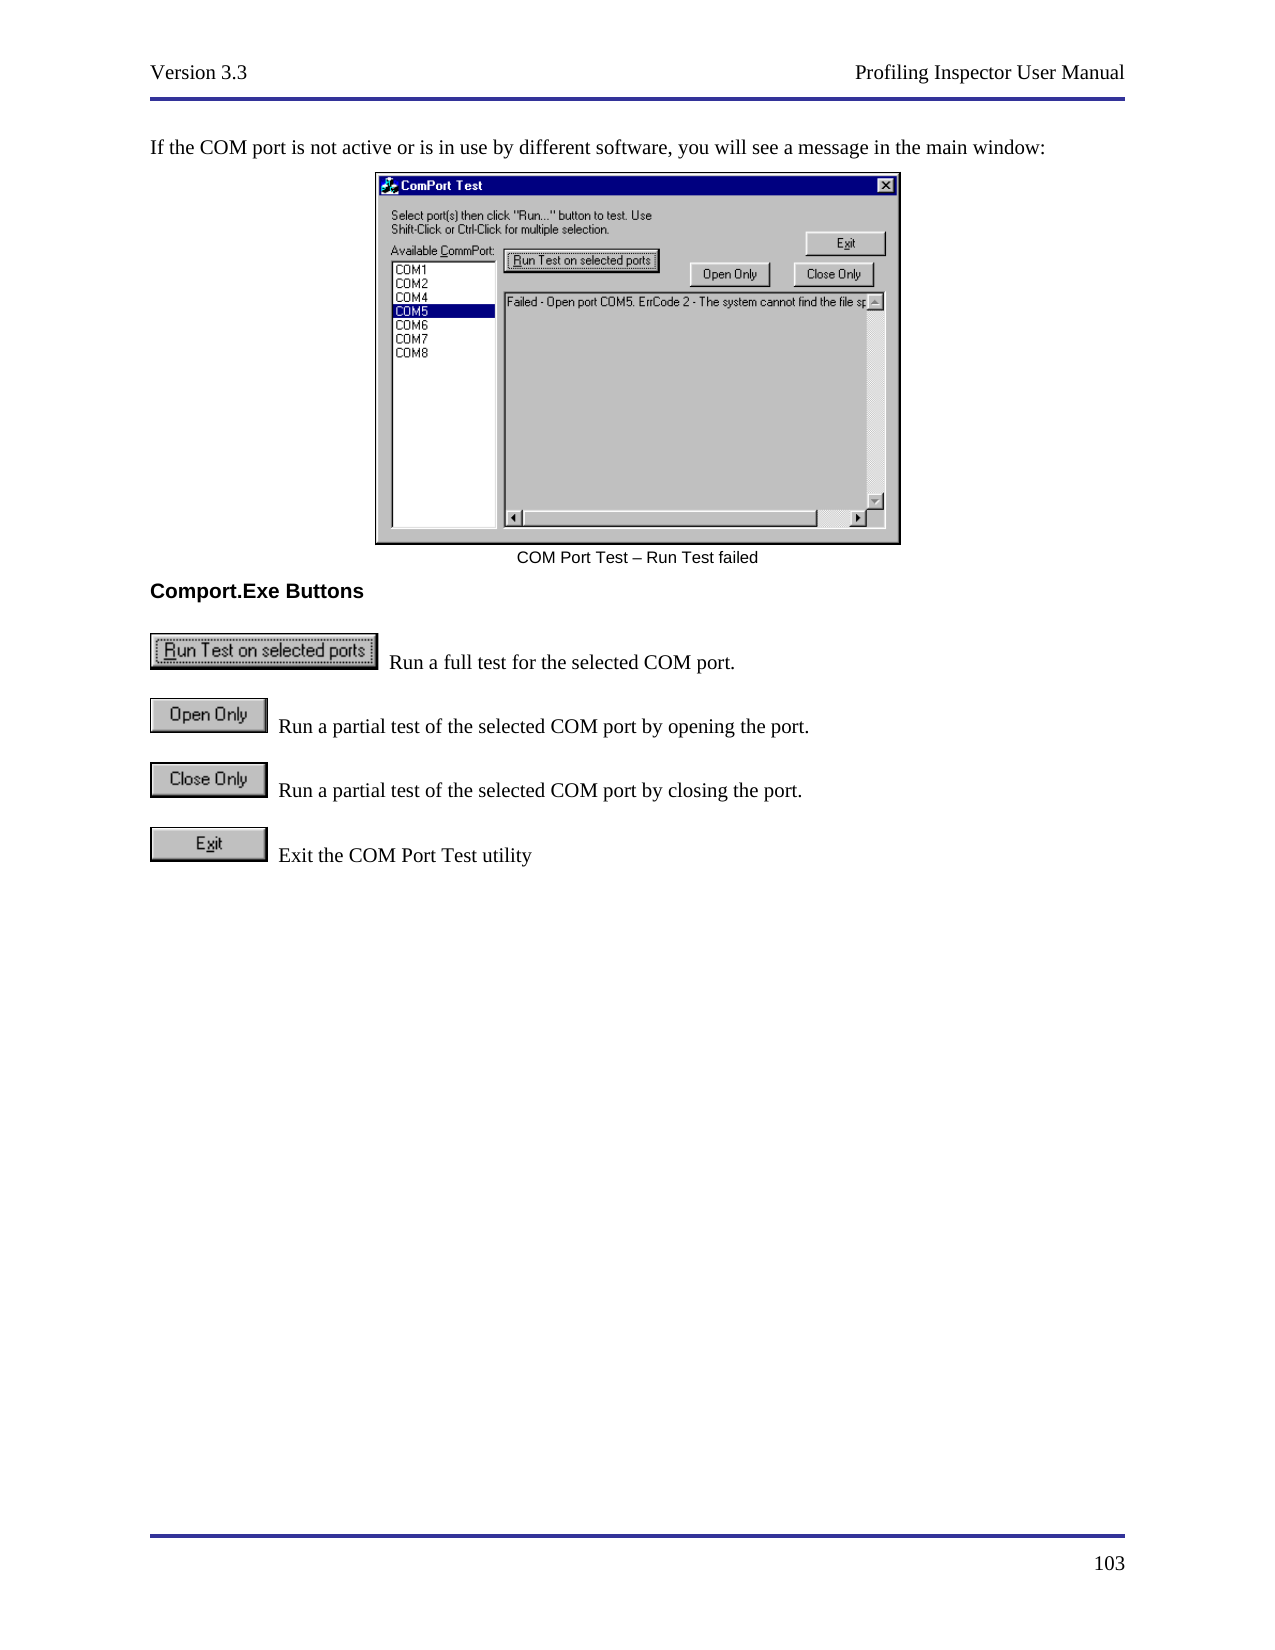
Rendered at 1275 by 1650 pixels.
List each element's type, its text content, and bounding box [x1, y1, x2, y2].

text Run a partial test of the selected COM port by closing the port. [150, 762, 1125, 802]
picture [152, 764, 266, 796]
text Run a partial test of the selected COM port by opening the port. [150, 698, 1125, 738]
picture [152, 828, 266, 861]
text Run a full test for the selected COM port. [150, 633, 1125, 674]
text Exit the COM Port Test utility [150, 827, 1125, 867]
picture [151, 699, 267, 732]
picture [150, 633, 379, 670]
picture [376, 173, 899, 544]
text COM Port Test – Run Test failed [150, 547, 1125, 567]
subtitle Comport.Exe Buttons [150, 579, 1125, 603]
text If the COM port is not active or is in use by different software, you will see a message in the main window: [150, 135, 1125, 159]
